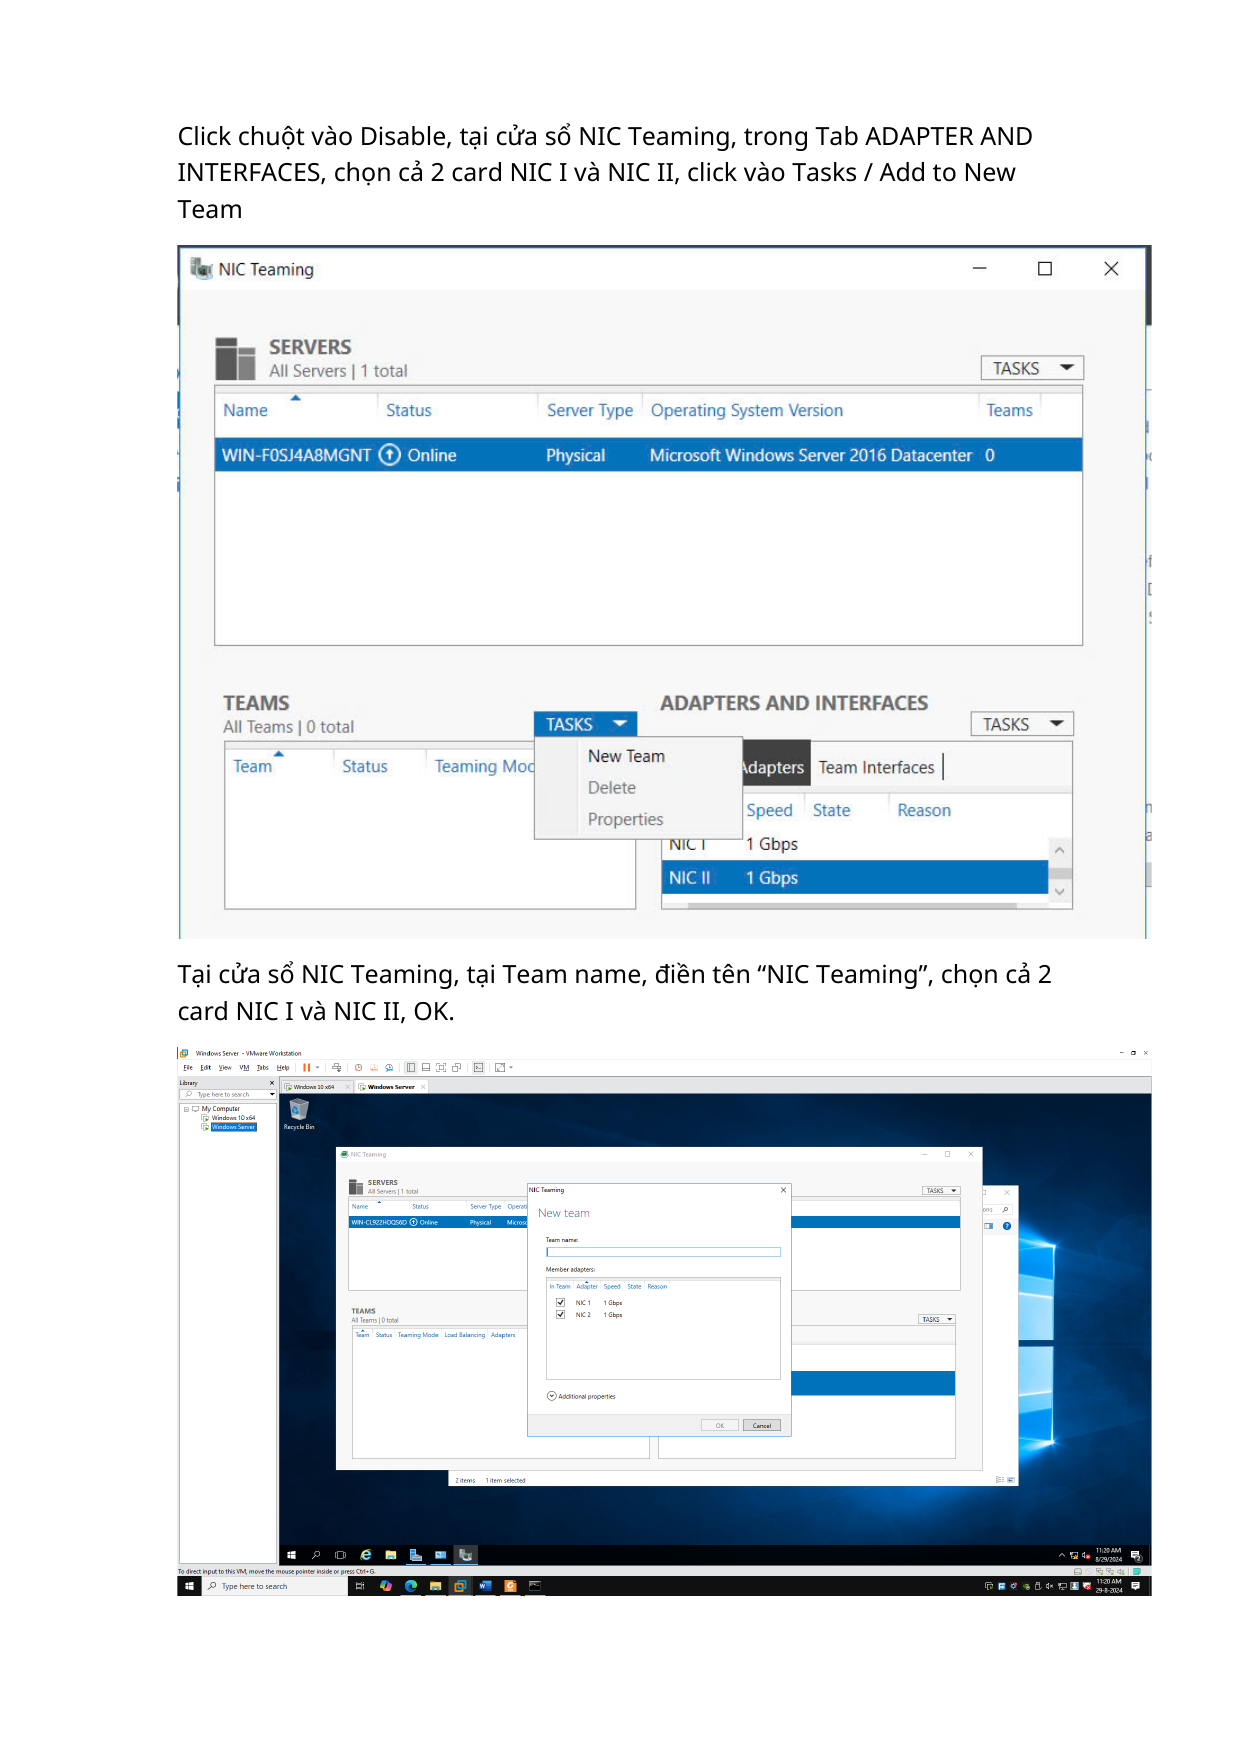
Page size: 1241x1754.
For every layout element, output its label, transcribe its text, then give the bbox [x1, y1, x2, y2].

text Click chuột vào Disable, tại cửa sổ NIC Teaming, trong Tab ADAPTER AND INTERFACES, chọn cả 2 card NIC I và NIC II, click vào Tasks / Add to New Team [177, 118, 1152, 226]
picture [177, 245, 1152, 939]
picture [177, 1047, 1152, 1596]
text Tại cửa sổ NIC Teaming, tại Team name, điền tên “NIC Teaming”, chọn cả 2 card NIC I và NIC II, OK. [177, 957, 1152, 1028]
